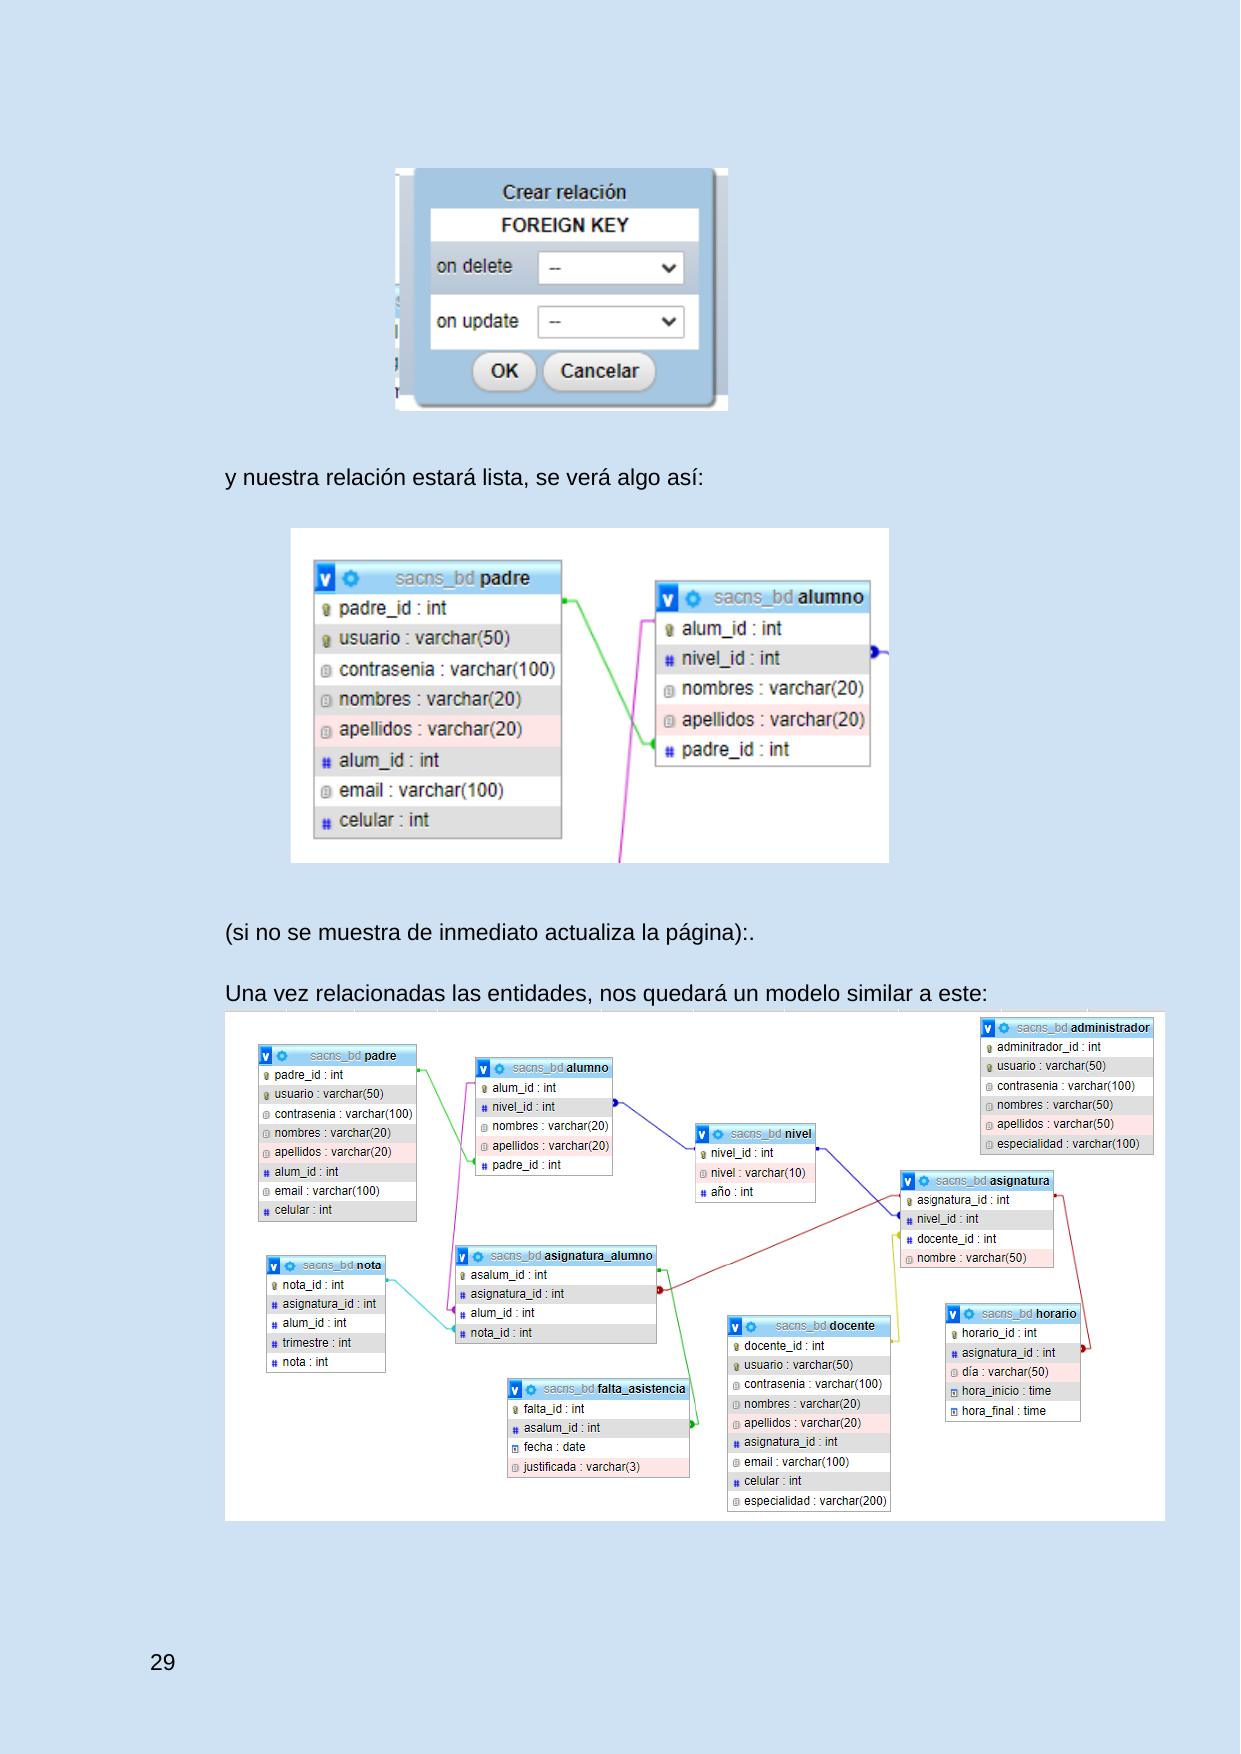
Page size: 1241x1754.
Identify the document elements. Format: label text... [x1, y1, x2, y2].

text Una vez relacionadas las entidades, nos quedará un modelo similar a este: [225, 979, 1090, 1006]
picture [225, 1009, 1166, 1521]
picture [290, 528, 889, 863]
picture [395, 168, 729, 411]
text y nuestra relación estará lista, se verá algo así: [225, 464, 1090, 490]
text (si no se muestra de inmediato actualiza la página):. [225, 919, 1090, 945]
